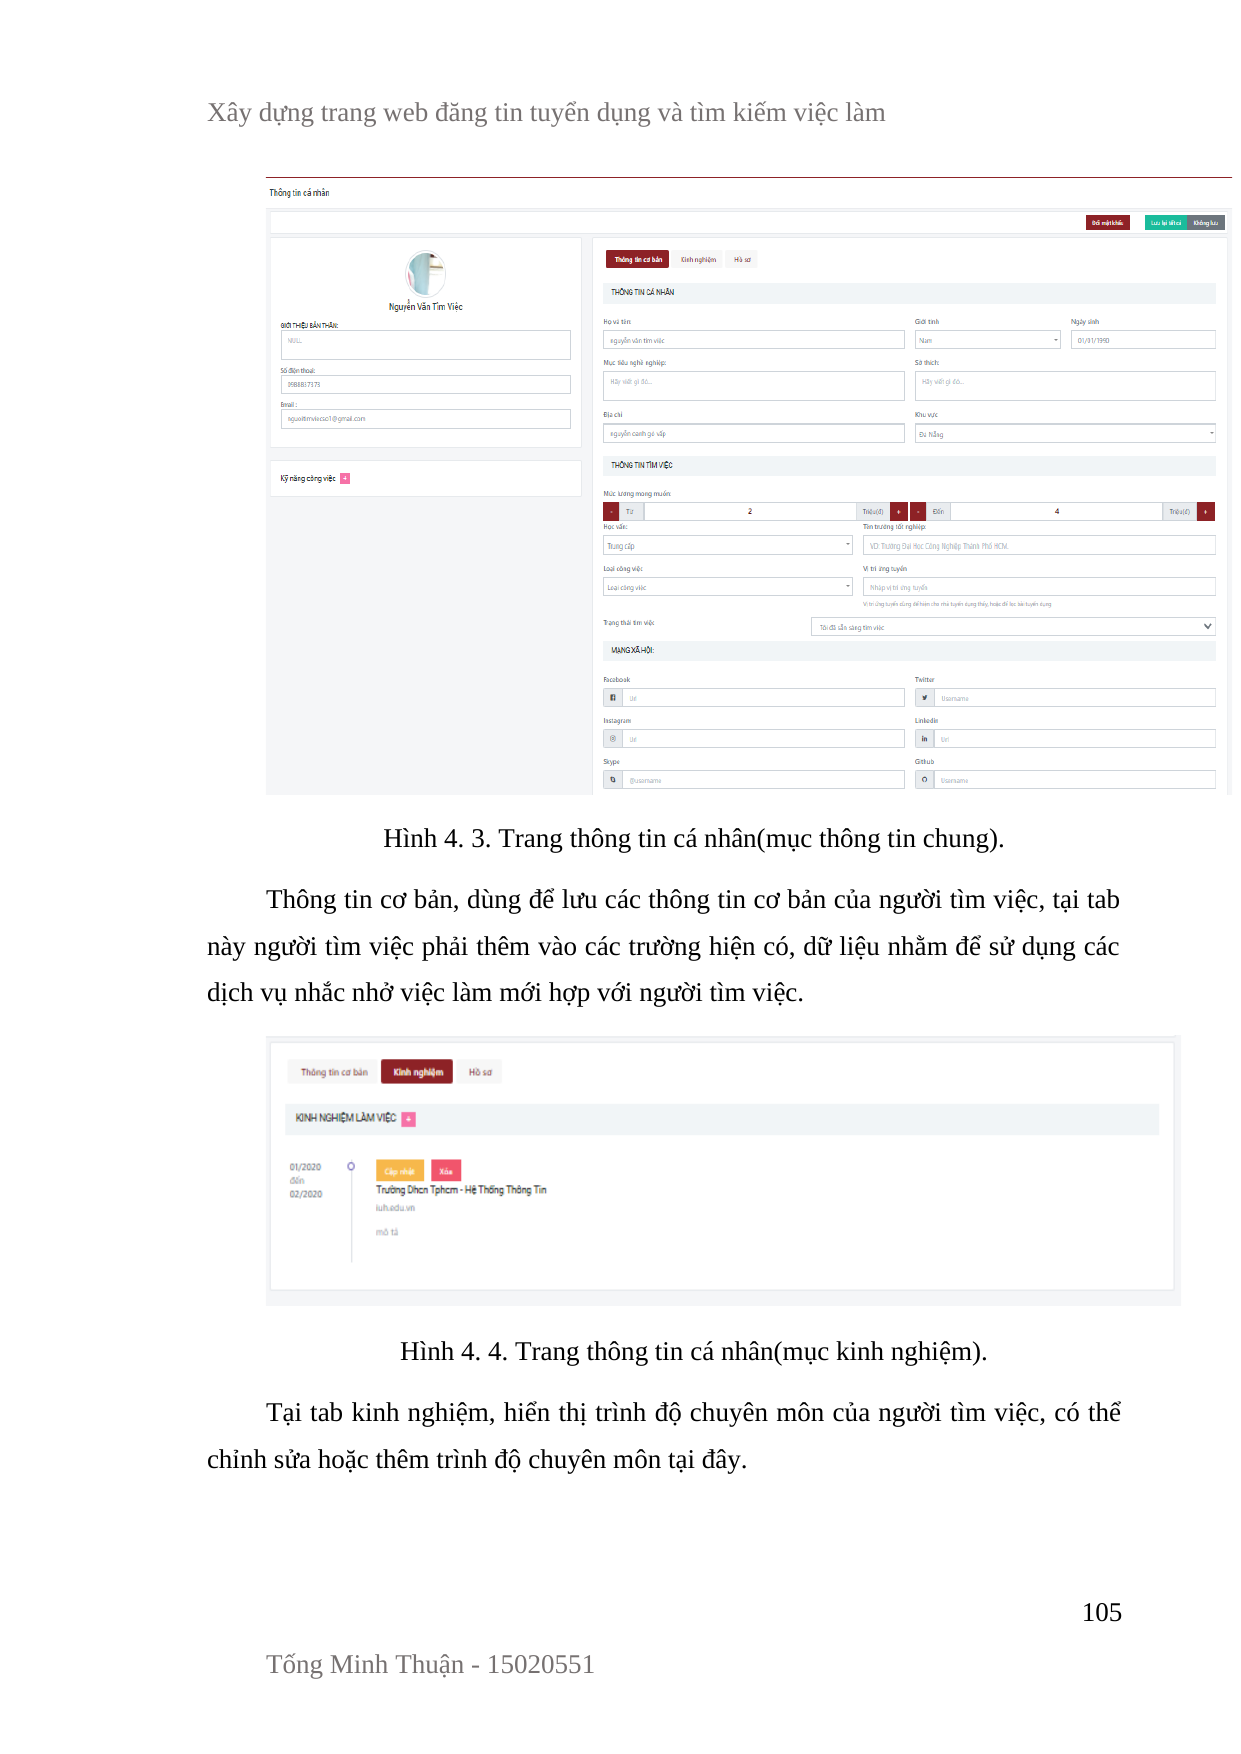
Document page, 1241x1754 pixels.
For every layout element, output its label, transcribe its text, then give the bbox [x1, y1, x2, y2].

text Hình 4. 4. Trang thông tin cá nhân(mục kinh nghiệm). [207, 1336, 1122, 1367]
text Hình 4. 3. Trang thông tin cá nhân(mục thông tin chung). [207, 822, 1122, 853]
picture [265, 177, 1233, 795]
text Tại tab kinh nghiệm, hiển thị trình độ chuyên môn của người tìm việc, có thể chỉnh sửa hoặc thêm trình độ chuyên môn tại đây. [207, 1396, 1122, 1474]
text Thông tin cơ bản, dùng để lưu các thông tin cơ bản của người tìm việc, tại tab này người tìm việc phải thêm vào các trường hiện có, dữ liệu nhằm để sử dụng các dịch vụ nhắc nhở việc làm mới hợp với người tìm việc. [207, 883, 1122, 1008]
picture [265, 1035, 1182, 1306]
